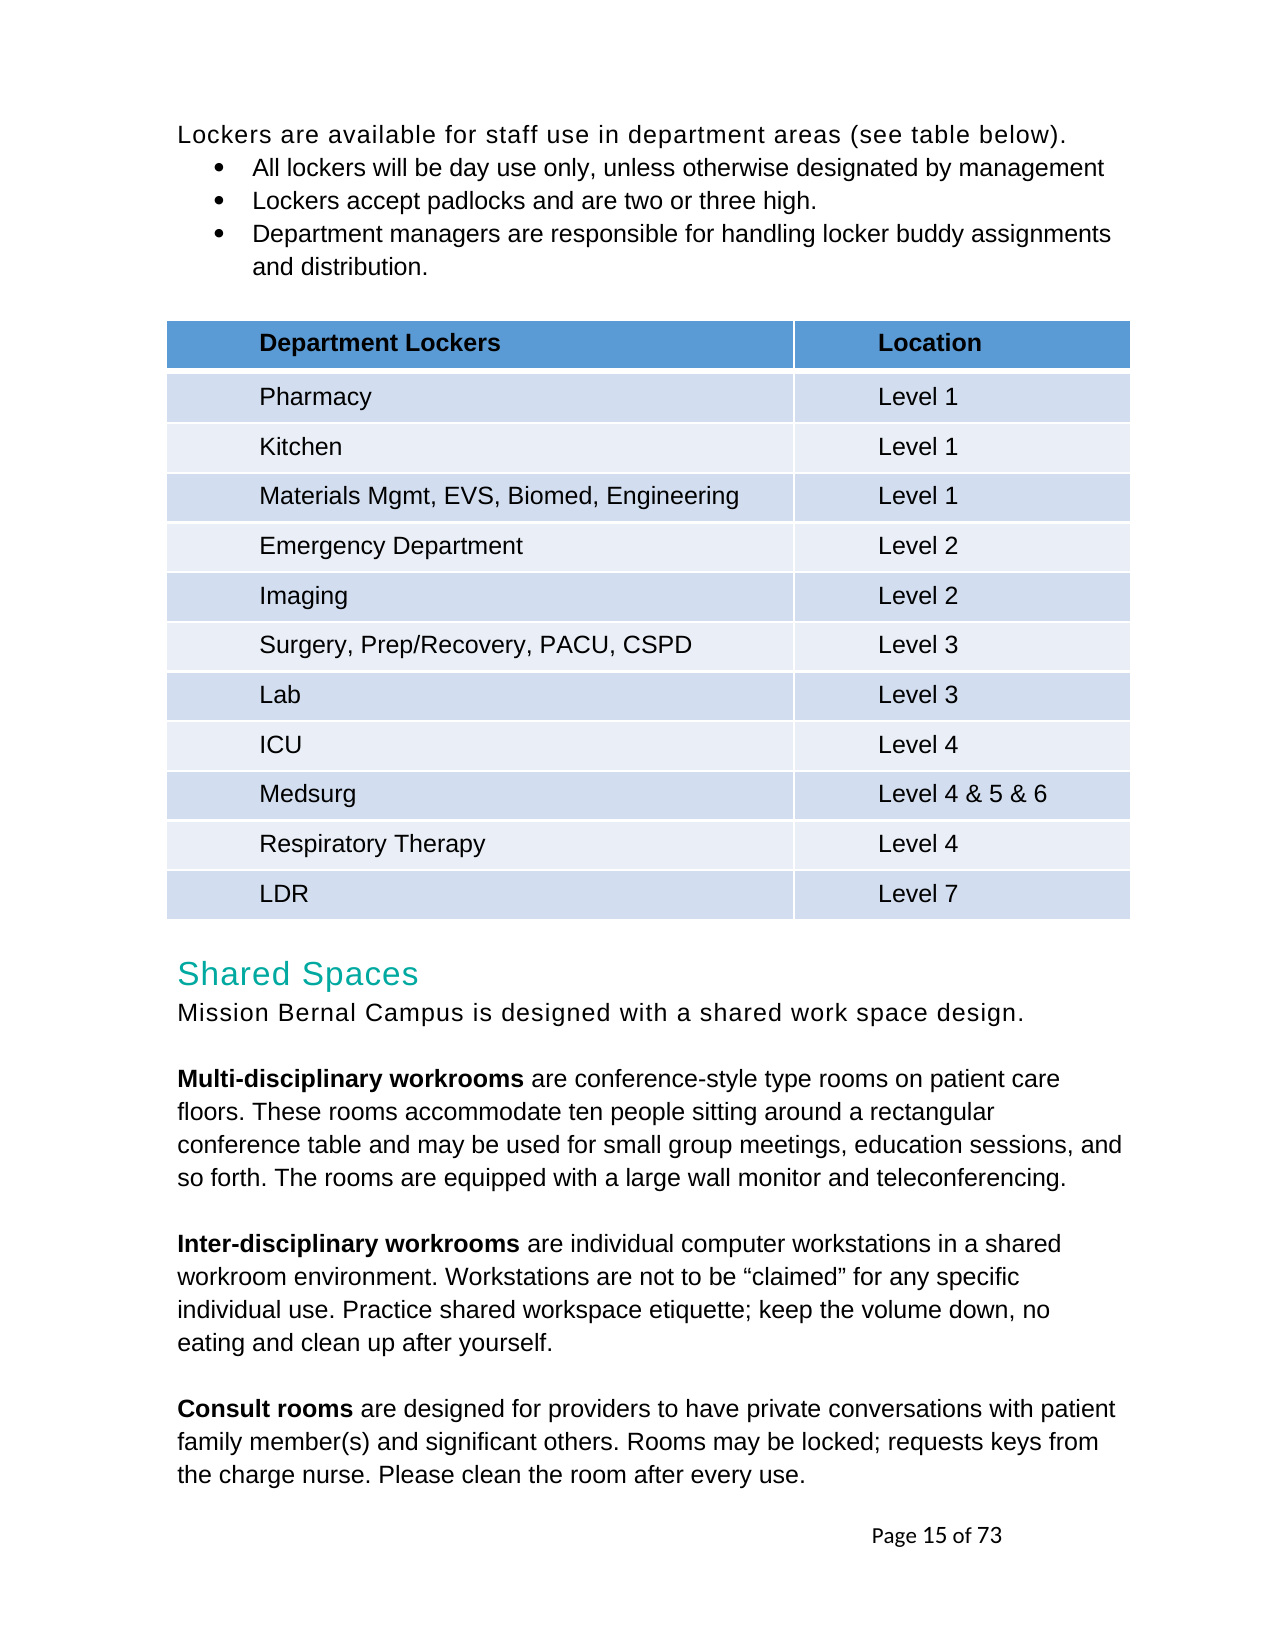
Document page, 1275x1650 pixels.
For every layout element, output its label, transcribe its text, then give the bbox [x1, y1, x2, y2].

table_cell Emergency Department [167, 524, 793, 571]
table_cell Pharmacy [167, 374, 793, 422]
list Department managers are responsible for handling locker buddy assignments and distribution. [214, 219, 1114, 281]
table_cell Level 4 & 5 & 6 [795, 772, 1130, 819]
table_cell Level 7 [795, 871, 1130, 919]
table_cell Medsurg [167, 772, 793, 819]
table_cell Level 1 [795, 374, 1130, 422]
text Consult rooms are designed for providers to have private conversations with patient family member(s) and significant others. Rooms may be locked; requests keys from the charge nurse. Please clean the room after every use. [177, 1394, 1124, 1489]
text Lockers are available for staff use in department areas (see table below). [177, 120, 1114, 149]
table_cell Materials Mgmt, EVS, Biomed, Engineering [167, 474, 793, 521]
table_cell Level 2 [795, 524, 1130, 571]
table_cell Level 4 [795, 722, 1130, 770]
table_cell Level 4 [795, 822, 1130, 869]
table_cell Level 1 [795, 474, 1130, 521]
table_header Department Lockers [167, 321, 793, 368]
text Multi-disciplinary workrooms are conference-style type rooms on patient care floors. These rooms accommodate ten people sitting around a rectangular conference table and may be used for small group meetings, education sessions, and so forth. The rooms are equipped with a large wall monitor and teleconferencing. [177, 1064, 1124, 1192]
table_header Location [795, 321, 1130, 368]
table_cell Lab [167, 673, 793, 720]
table_cell Imaging [167, 573, 793, 621]
list Lockers accept padlocks and are two or three high. [214, 186, 1114, 215]
table_cell Level 2 [795, 573, 1130, 621]
list All lockers will be day use only, unless otherwise designated by management [214, 153, 1114, 182]
table_cell Level 3 [795, 673, 1130, 720]
table_cell Respiratory Therapy [167, 822, 793, 869]
text Shared Spaces [177, 954, 1124, 992]
table_cell LDR [167, 871, 793, 919]
table_cell Level 1 [795, 424, 1130, 472]
table_cell Kitchen [167, 424, 793, 472]
text Mission Bernal Campus is designed with a shared work space design. [177, 998, 1124, 1027]
text Inter-disciplinary workrooms are individual computer workstations in a shared workroom environment. Workstations are not to be “claimed” for any specific individual use. Practice shared workspace etiquette; keep the volume down, no eating and clean up after yourself. [177, 1229, 1124, 1357]
table_cell ICU [167, 722, 793, 770]
table_cell Level 3 [795, 623, 1130, 670]
table_cell Surgery, Prep/Recovery, PACU, CSPD [167, 623, 793, 670]
